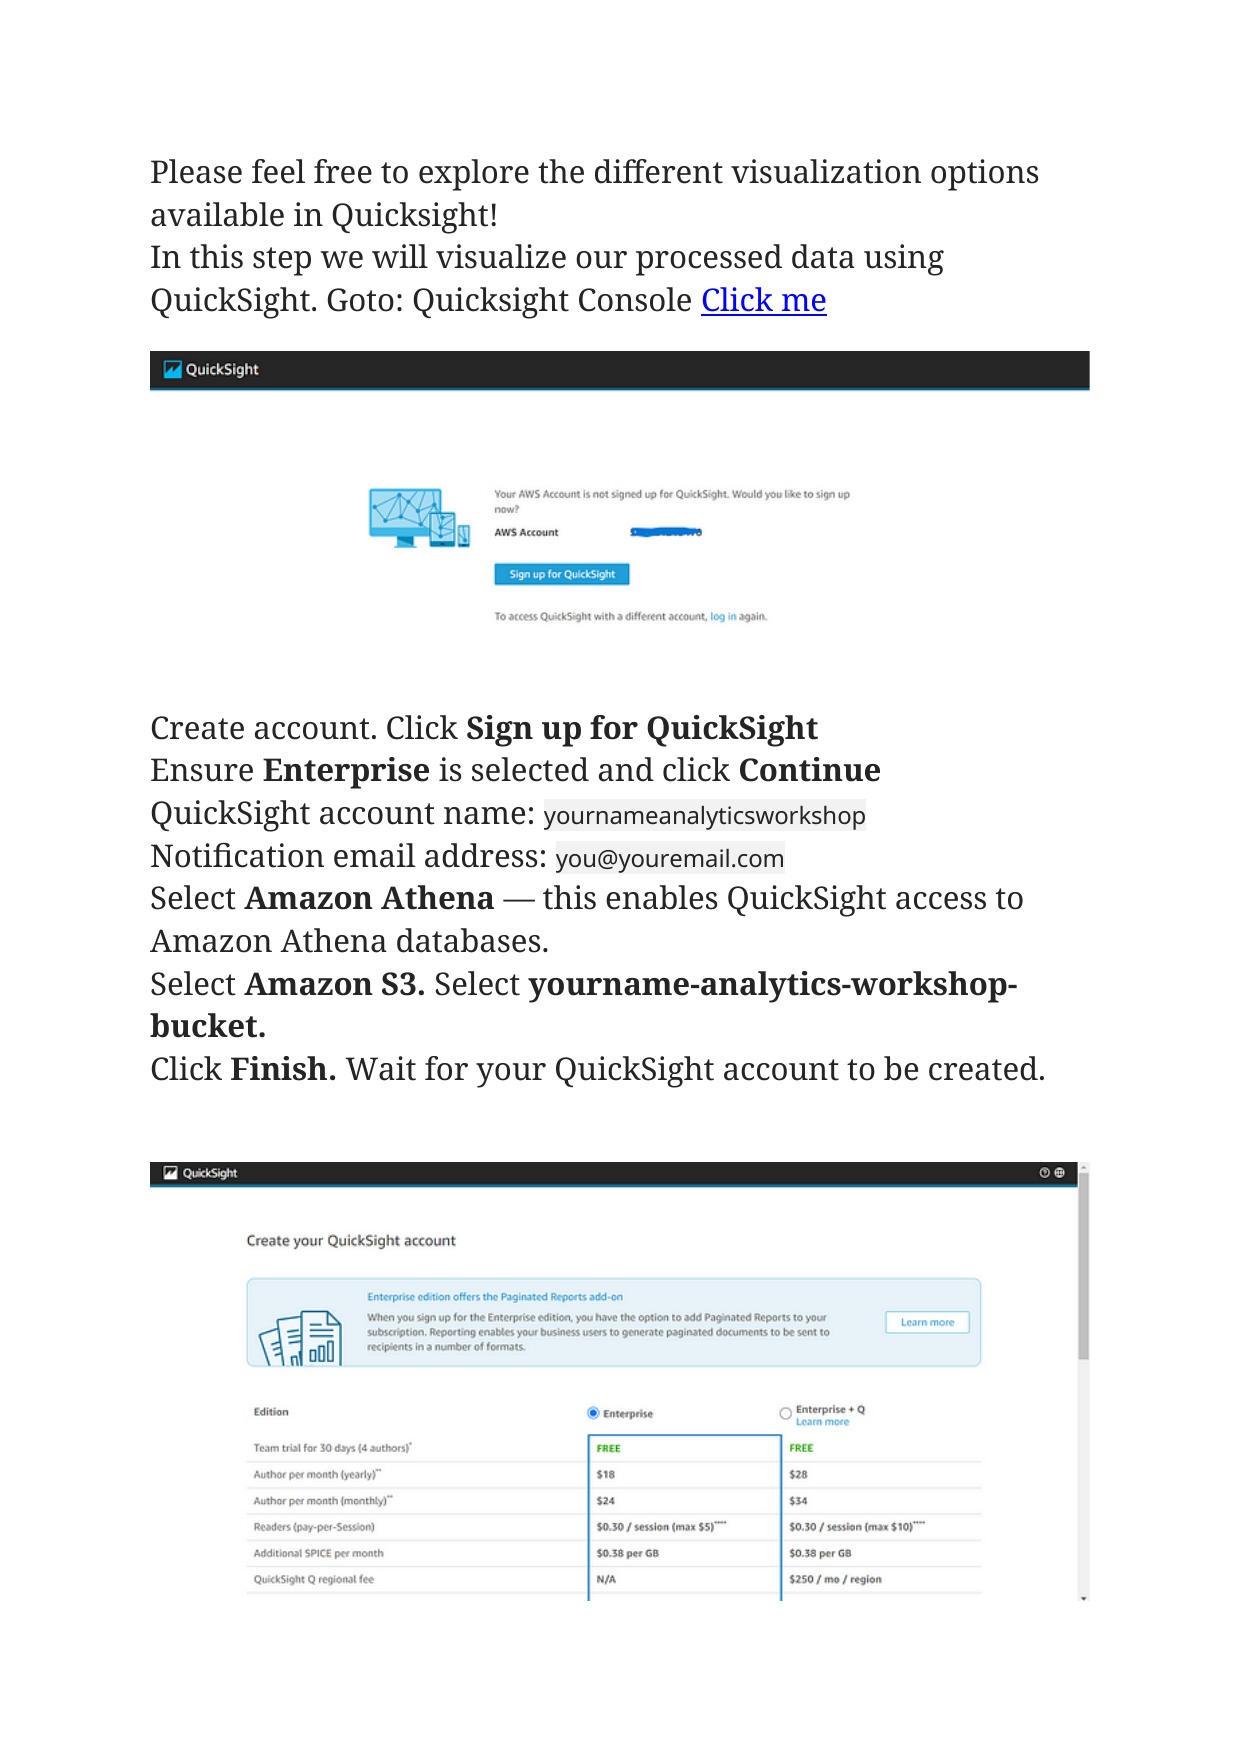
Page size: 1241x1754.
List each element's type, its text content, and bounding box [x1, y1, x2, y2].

picture [150, 391, 1090, 676]
picture [150, 1162, 1090, 1601]
text Please feel free to explore the different visualization options available in Quicksight! In this step we will visualize our processed data using QuickSight. Goto: Quicksight Console Click me [499, 150, 1090, 320]
text Create account. Click Sign up for QuickSight Ensure Enterprise is selected and click Continue QuickSight account name: yournameanalyticsworkshop Notification email address: you@youremail.com Select Amazon Athena — this enables QuickSight access to Amazon Athena databases. Select Amazon S3. Select yourname-analytics-workshop-bucket. Click Finish. Wait for your QuickSight account to be created. [150, 706, 1090, 1089]
picture [150, 351, 1090, 388]
